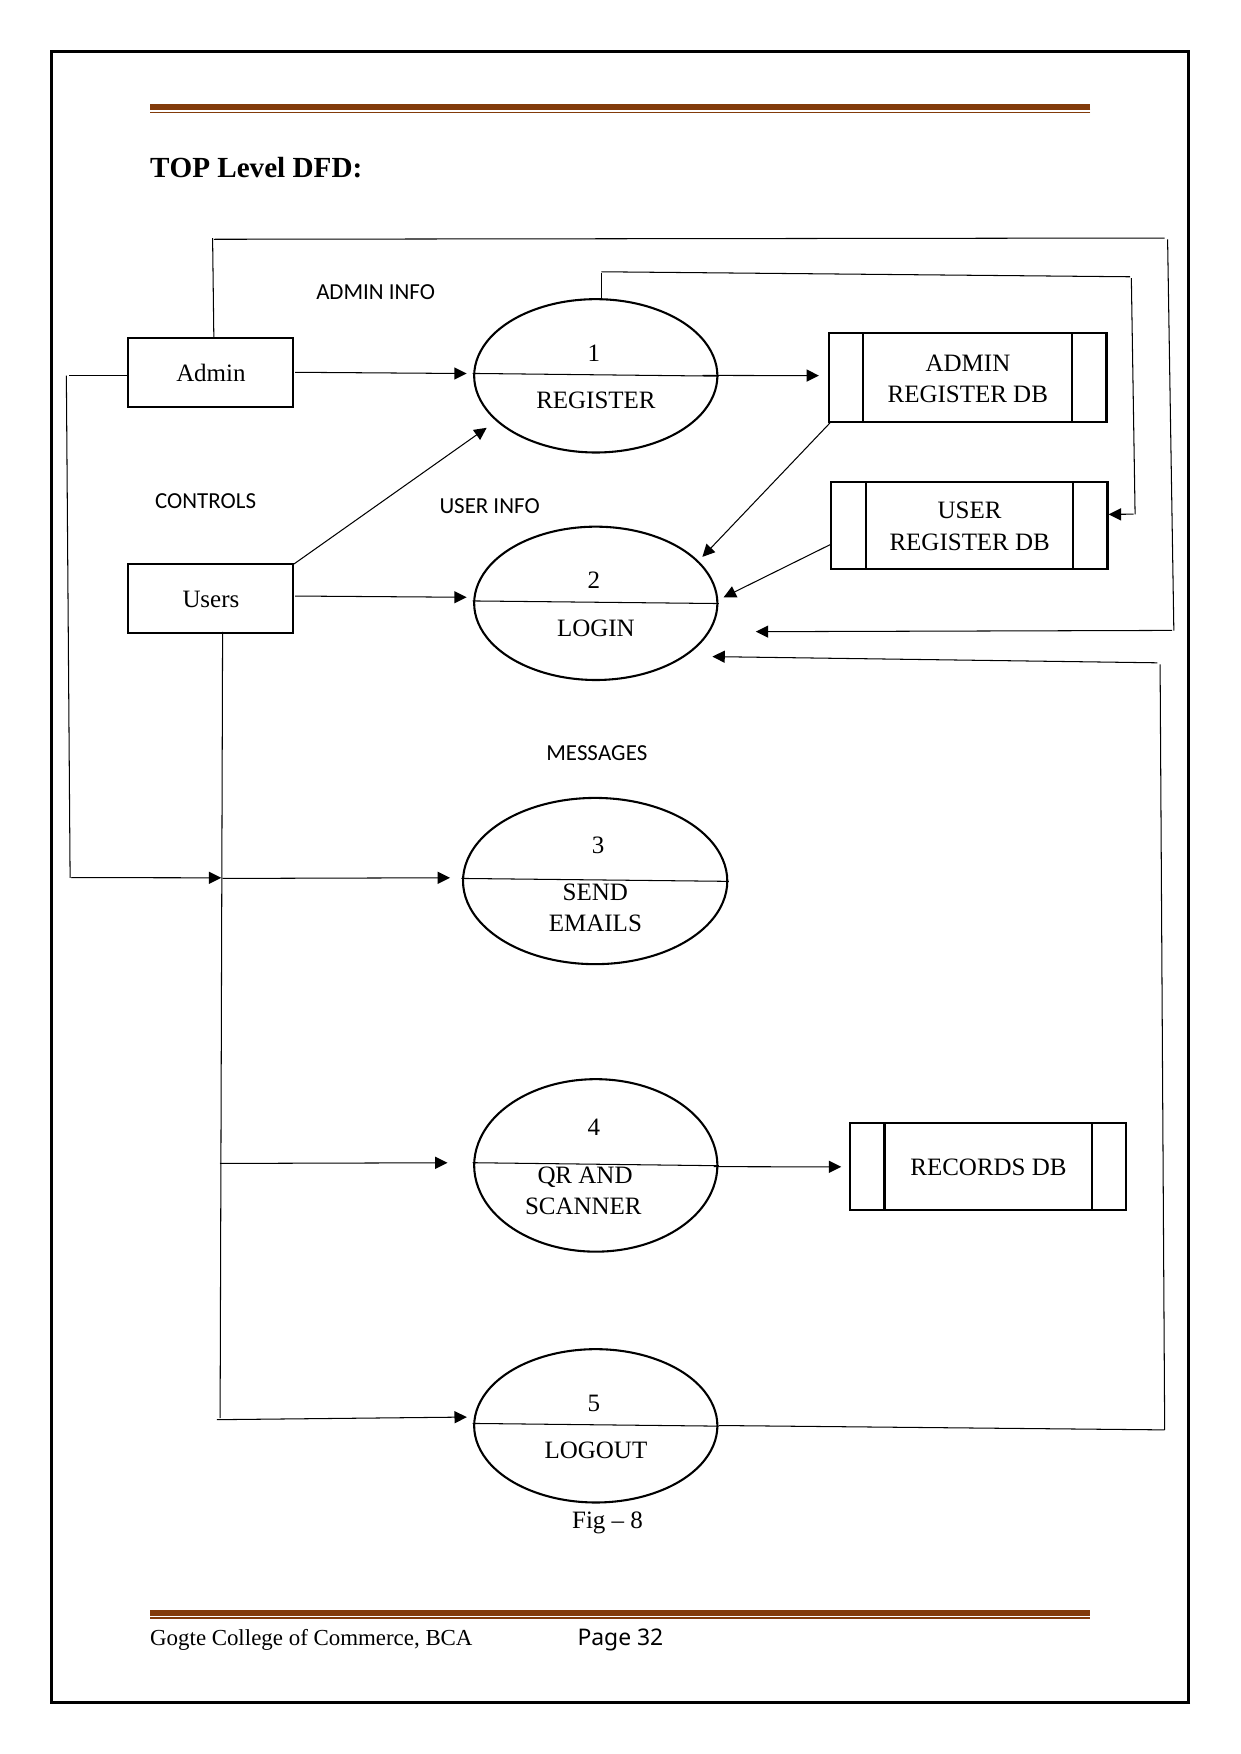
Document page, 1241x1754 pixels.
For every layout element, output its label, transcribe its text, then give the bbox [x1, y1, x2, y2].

text Fig – 8 [150, 1505, 1090, 1534]
text TOP Level DFD: [150, 150, 1090, 183]
